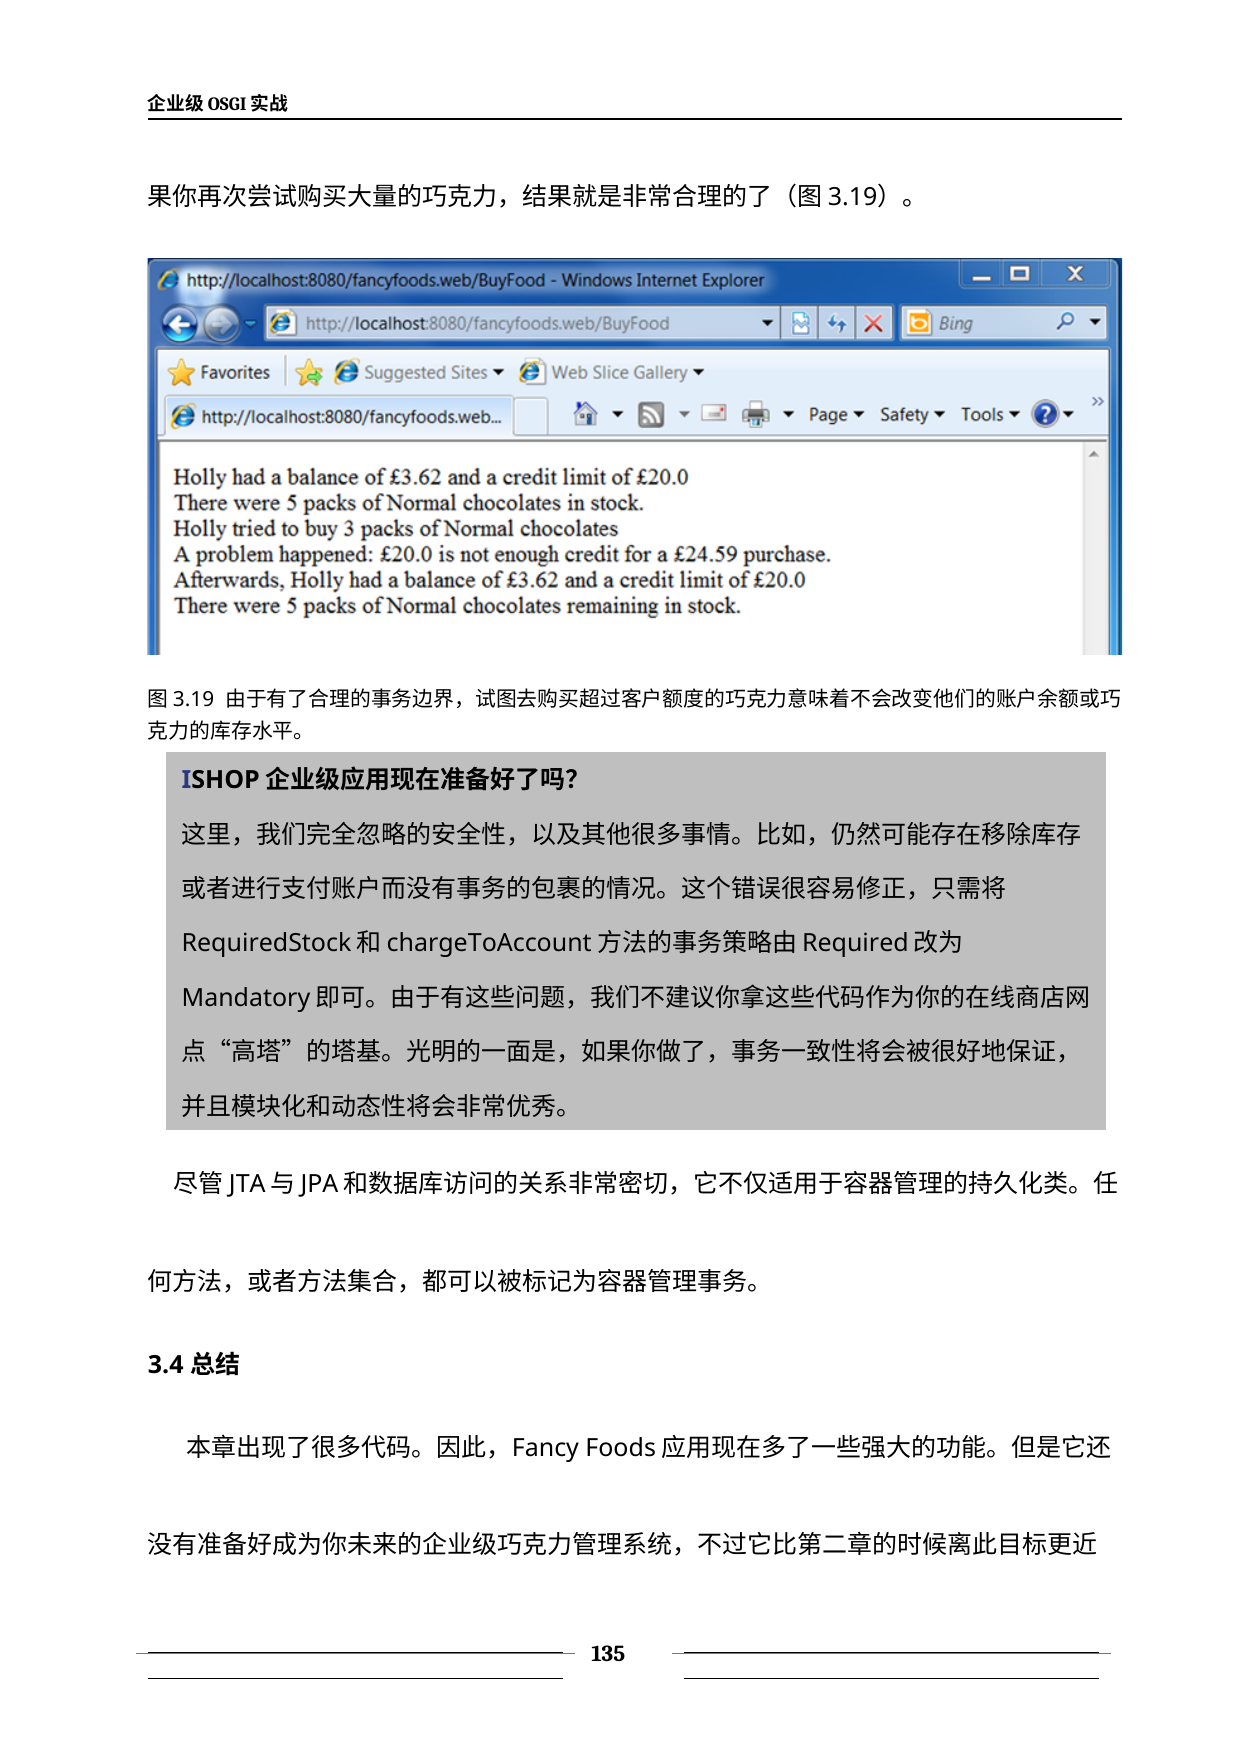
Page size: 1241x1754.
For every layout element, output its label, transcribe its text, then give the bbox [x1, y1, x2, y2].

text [148, 1413, 1122, 1576]
text 图3.19 由于有了合理的事务边界，试图去购买超过客户额度的巧克力意味着不会改变他们的账户余额或巧克力的库存水平。 [148, 681, 1122, 746]
text 尽管JTA与JPA和数据库访问的关系非常密切，它不仅适用于容器管理的持久化类。任何方法，或者方法集合，都可以被标记为容器管理事务。 [148, 1149, 1122, 1312]
text 3.4 总结 [148, 1330, 1122, 1395]
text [148, 162, 1122, 227]
